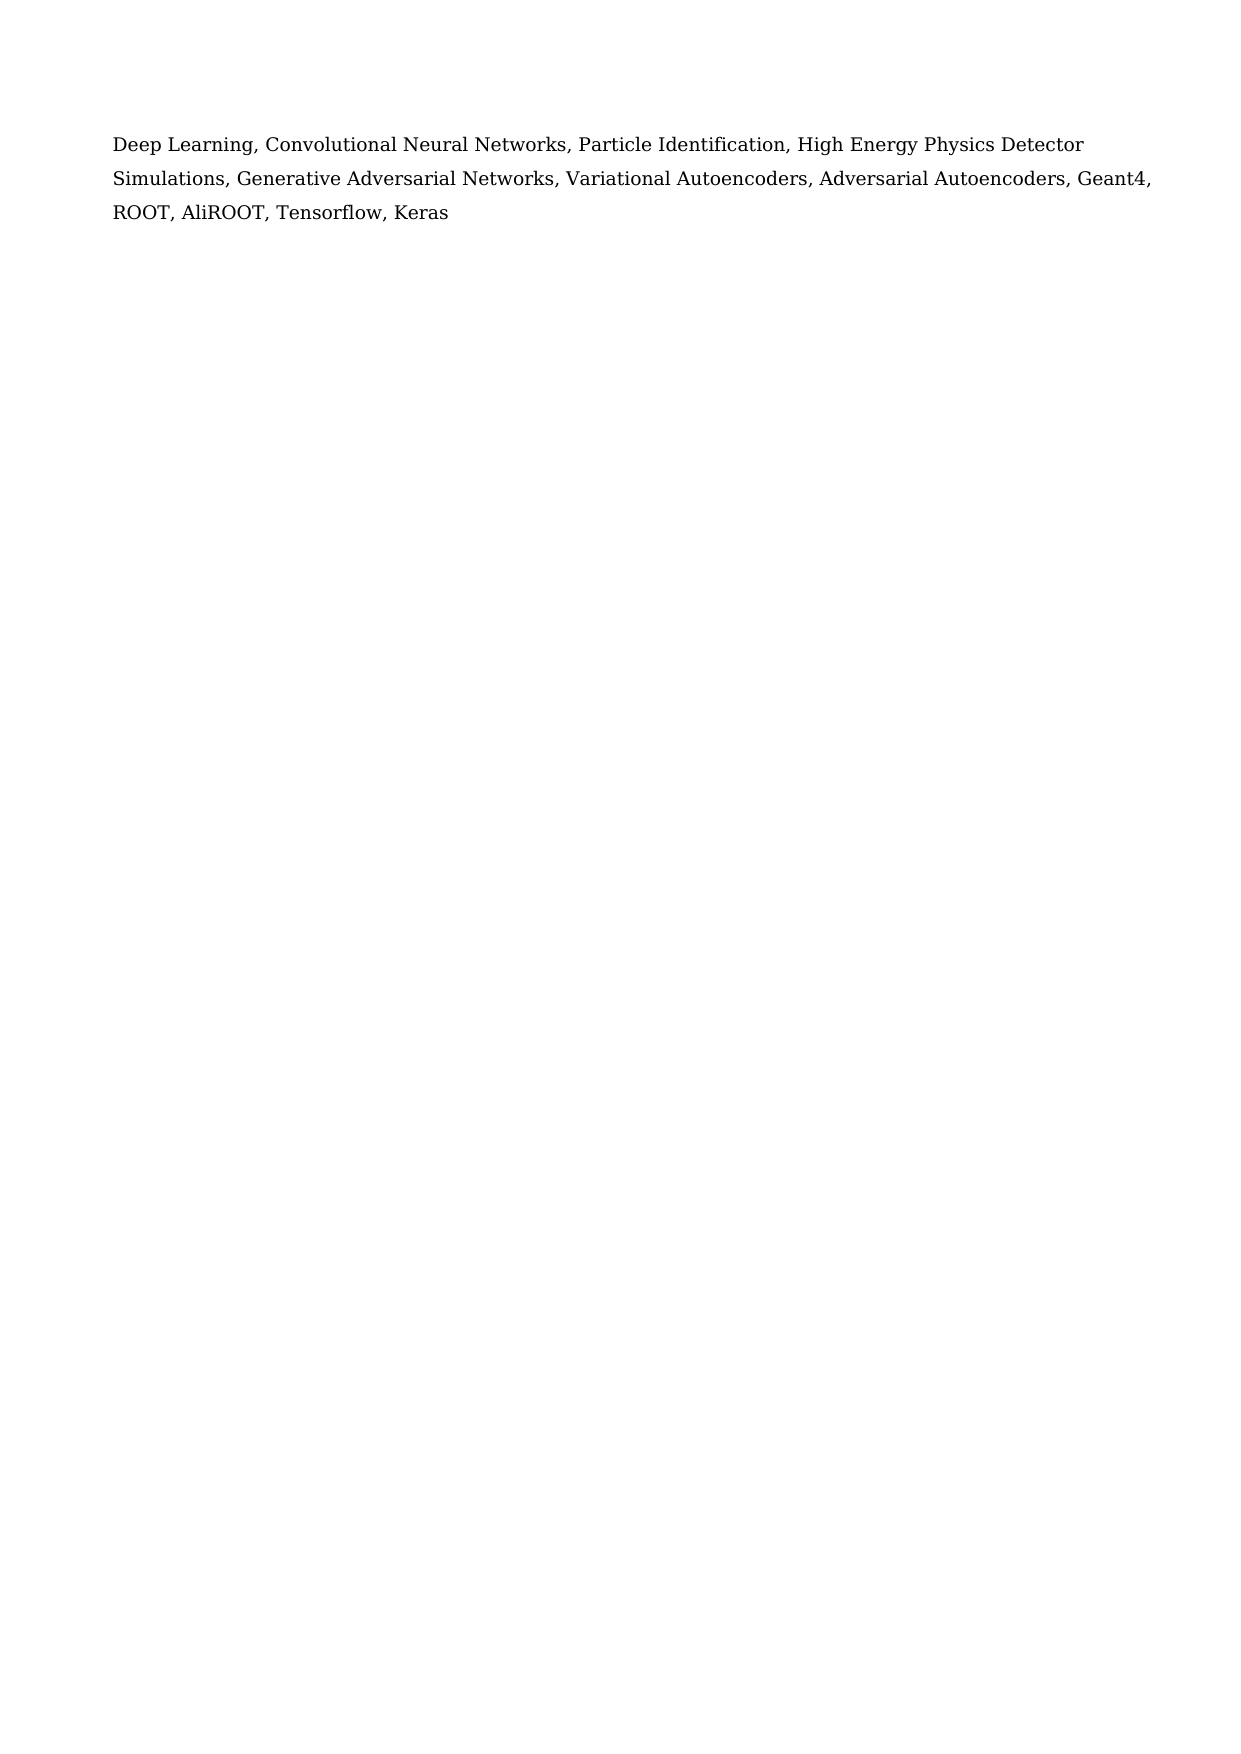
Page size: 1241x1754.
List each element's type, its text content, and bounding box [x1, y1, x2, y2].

text Deep Learning, Convolutional Neural Networks, Particle Identification, High Energy Physics Detector Simulations, Generative Adversarial Networks, Variational Autoencoders, Adversarial Autoencoders, Geant4, ROOT, AliROOT, Tensorflow, Keras [112, 133, 1165, 223]
